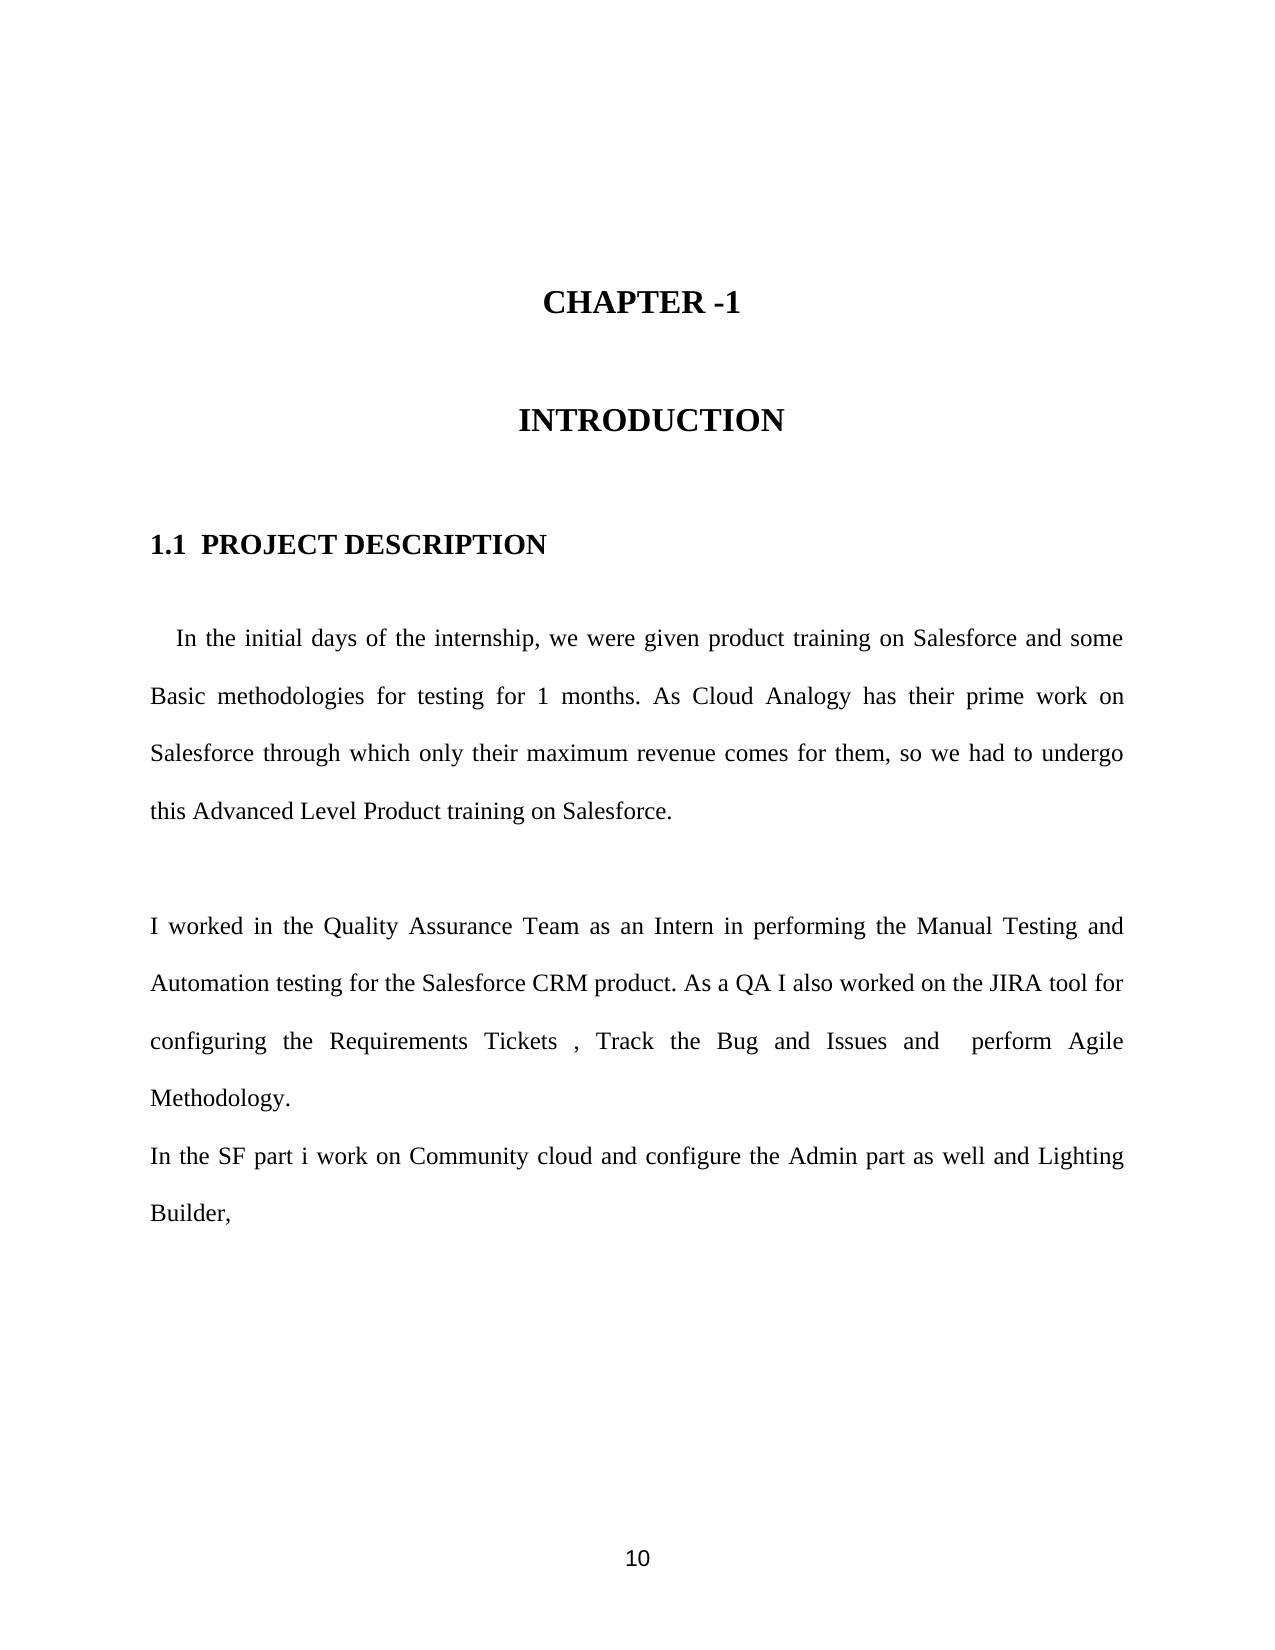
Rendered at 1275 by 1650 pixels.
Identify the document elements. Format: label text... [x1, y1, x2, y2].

text In the SF part i work on Community cloud and configure the Admin part as well and Lighting Builder, [150, 1141, 1125, 1227]
text I worked in the Quality Assurance Team as an Intern in performing the Manual Testing and Automation testing for the Salesforce CRM product. As a QA I also worked on the JIRA tool for configuring the Requirements Tickets , Track the Bug and Issues and perform Agile Methodology. [150, 911, 1125, 1112]
text INTRODUCTION [150, 401, 1125, 439]
text CHAPTER -1 [150, 282, 1125, 321]
text 1.1 PROJECT DESCRIPTION [150, 527, 1125, 561]
text In the initial days of the internship, we were given product training on Salesforce and some Basic methodologies for testing for 1 months. As Cloud Analogy has their prime work on Salesforce through which only their maximum revenue comes for them, so we had to undergo this Advanced Level Product training on Salesforce. [150, 623, 1125, 824]
